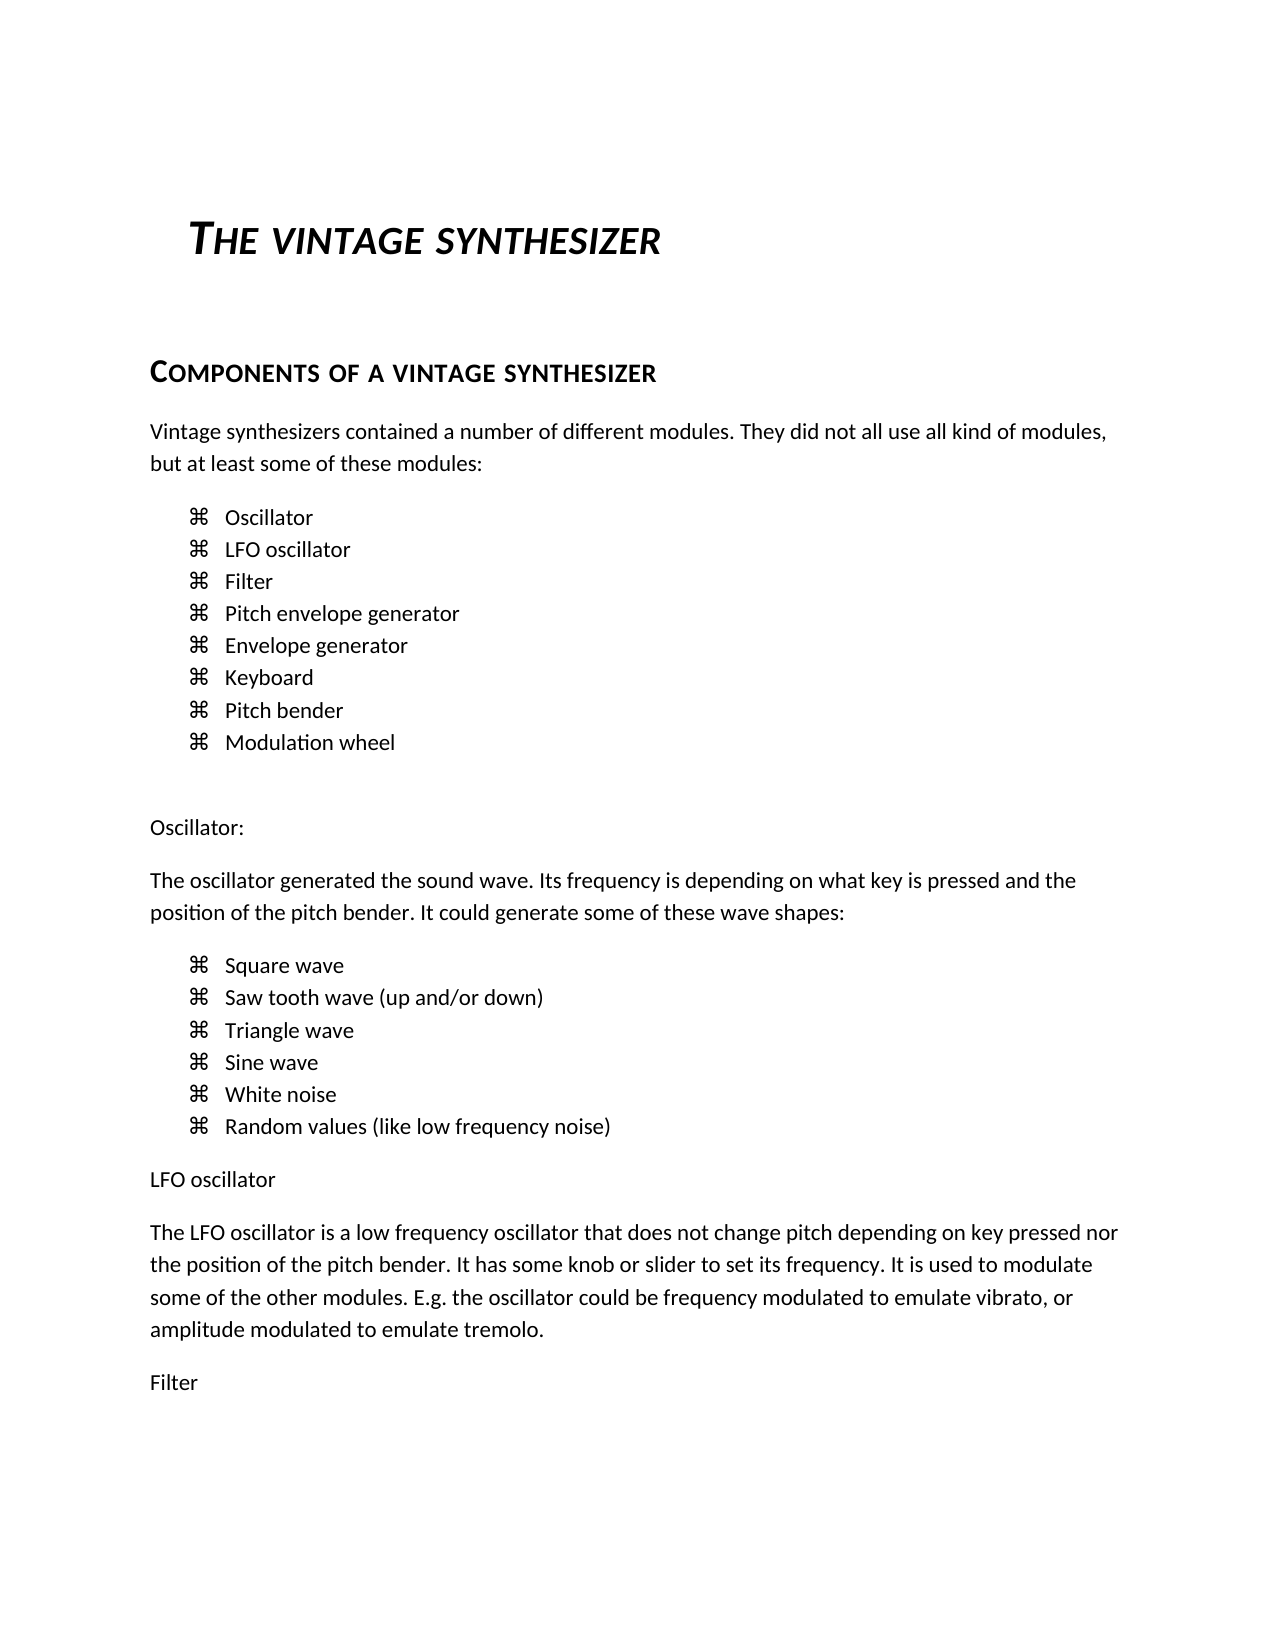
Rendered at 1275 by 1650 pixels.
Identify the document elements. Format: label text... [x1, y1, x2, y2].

text LFO oscillator [150, 1165, 1125, 1193]
list Saw tooth wave (up and/or down) [187, 983, 1125, 1012]
list Square wave [187, 951, 1125, 979]
list Oscillator [187, 503, 1125, 531]
text Vintage synthesizers contained a number of different modules. They did not all use all kind of modules, but at least some of these modules: [150, 417, 1125, 478]
list LFO oscillator [187, 535, 1125, 563]
list Triangle wave [187, 1016, 1125, 1044]
list Envelope generator [187, 631, 1125, 659]
list Pitch bender [187, 696, 1125, 724]
text Components of a vintage synthesizer [150, 350, 1125, 391]
text Filter [150, 1368, 1125, 1396]
list Sine wave [187, 1048, 1125, 1076]
list Pitch envelope generator [187, 599, 1125, 627]
list White noise [187, 1080, 1125, 1108]
text Oscillator: [150, 813, 1125, 841]
text The LFO oscillator is a low frequency oscillator that does not change pitch depending on key pressed nor the position of the pitch bender. It has some knob or slider to set its frequency. It is used to modulate some of the other modules. E.g. the oscillator could be frequency modulated to emulate vibrato, or amplitude modulated to emulate tremolo. [150, 1218, 1125, 1343]
text The oscillator generated the sound wave. Its frequency is depending on what key is pressed and the position of the pitch bender. It could generate some of these wave shapes: [150, 866, 1125, 926]
list Modulation wheel [187, 728, 1125, 788]
text The vintage synthesizer [187, 206, 1125, 267]
list Random values (like low frequency noise) [187, 1112, 1125, 1140]
list Filter [187, 567, 1125, 595]
list Keyboard [187, 663, 1125, 692]
